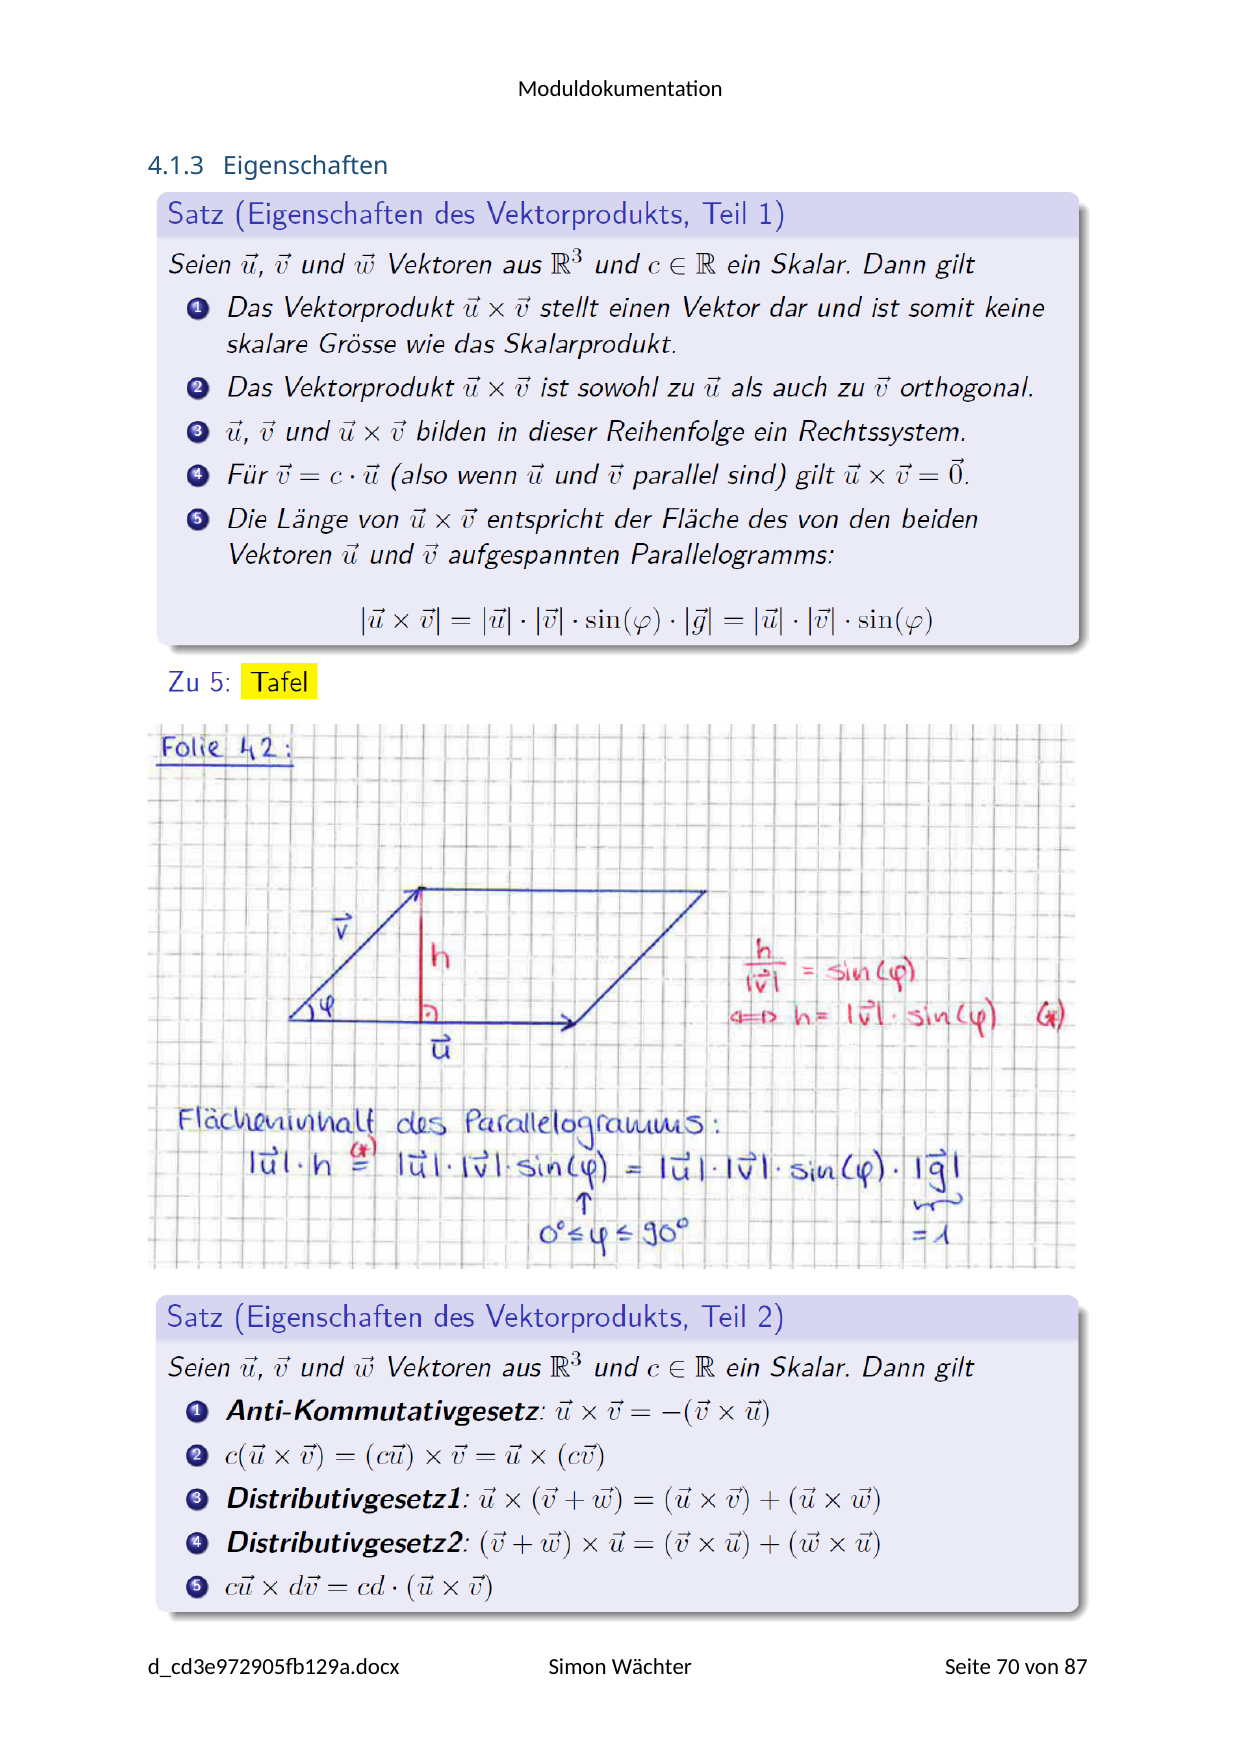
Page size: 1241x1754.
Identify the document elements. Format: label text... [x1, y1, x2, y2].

picture [147, 184, 1093, 706]
subtitle Eigenschaften [148, 148, 1093, 182]
picture [147, 1287, 1093, 1628]
picture [147, 724, 1076, 1269]
